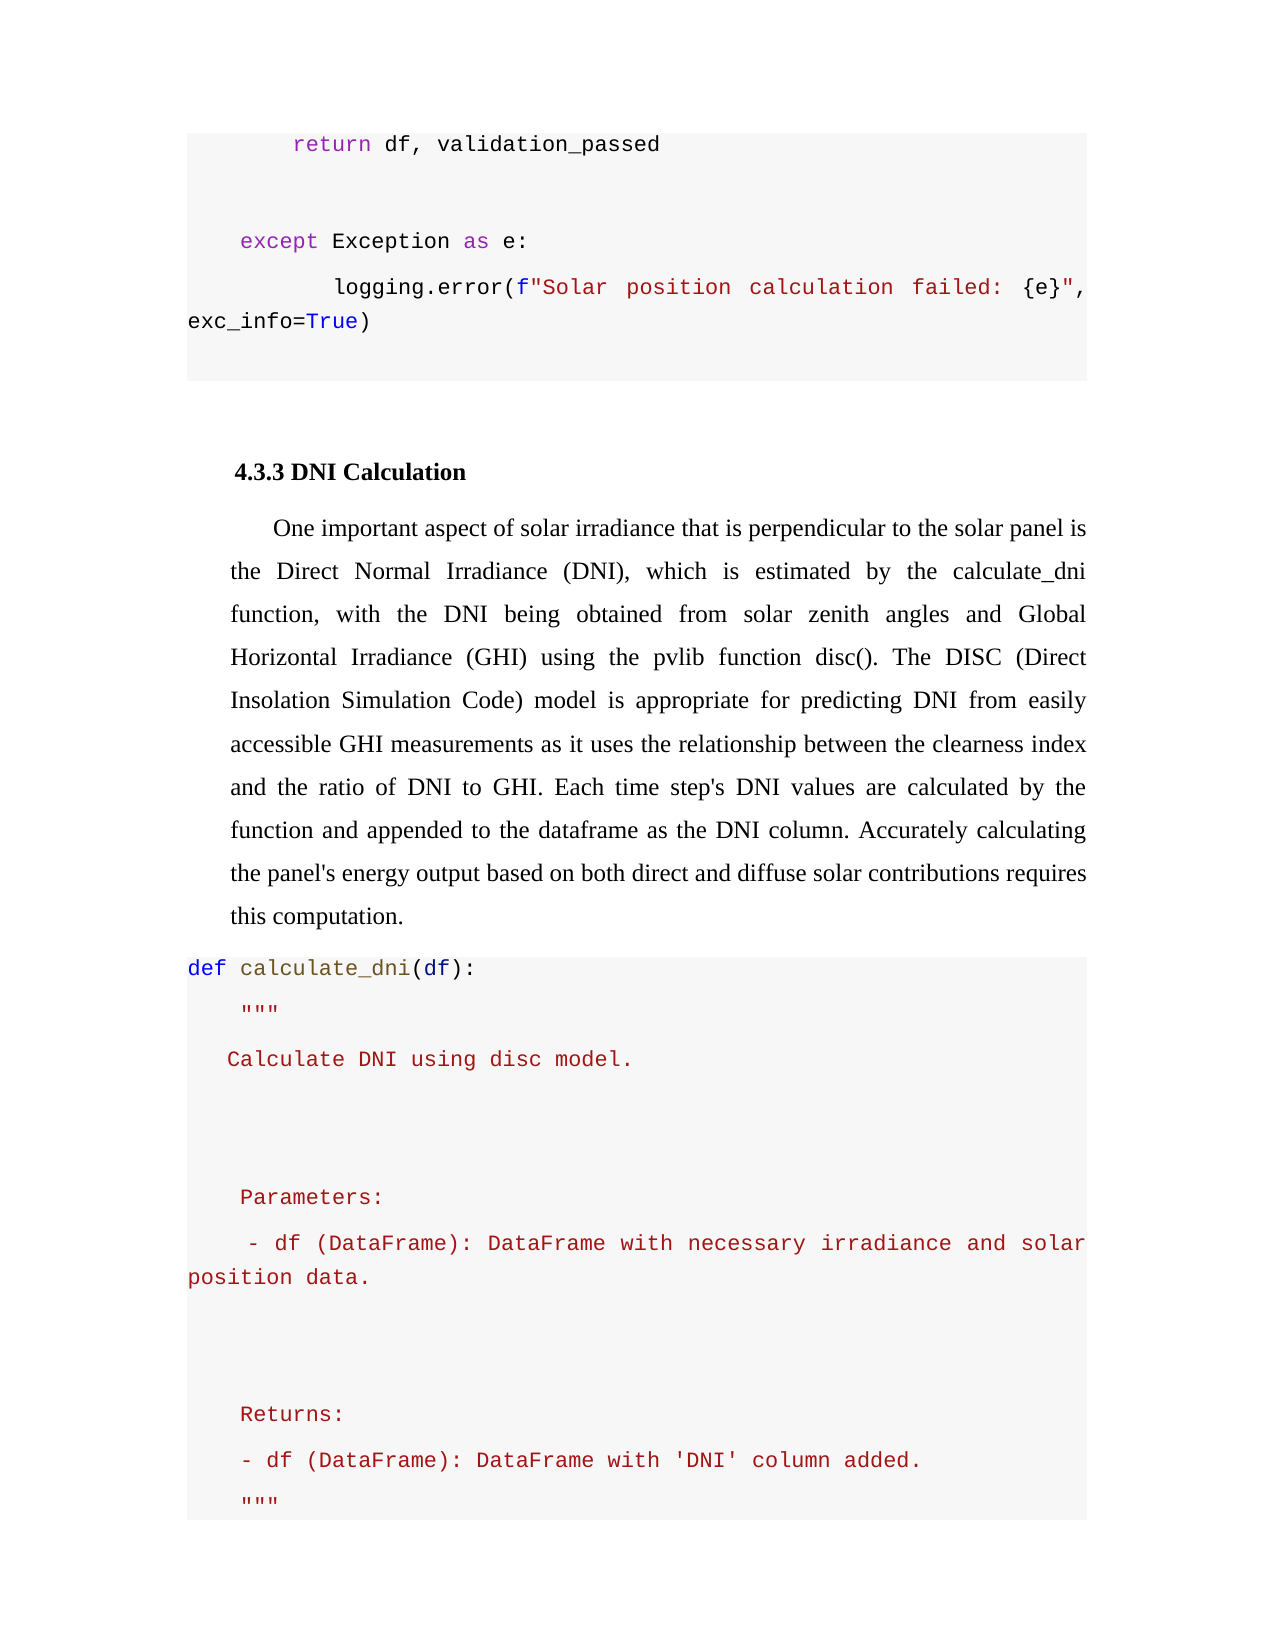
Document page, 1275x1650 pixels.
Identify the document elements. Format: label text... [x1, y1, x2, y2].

subtitle 4.3.3 DNI Calculation [234, 457, 1087, 486]
text logging.error(f"Solar position calculation failed: {e}", exc_info=True) [187, 276, 1087, 335]
text return df, validation_passed [187, 133, 1087, 158]
text except Exception as e: [187, 231, 1087, 255]
text - df (DataFrame): DataFrame with 'DNI' column added. [187, 1449, 1087, 1474]
text Calculate DNI using disc model. [187, 1049, 1087, 1073]
text Parameters: [187, 1186, 1087, 1211]
text """ [187, 1496, 1087, 1520]
text One important aspect of solar irradiance that is perpendicular to the solar panel is the Direct Normal Irradiance (DNI), which is estimated by the calculate_dni function, with the DNI being obtained from solar zenith angles and Global Horizontal Irradiance (GHI) using the pvlib function disc(). The DISC (Direct Insolation Simulation Code) model is appropriate for predicting DNI from easily accessible GHI measurements as it uses the relationship between the clearness index and the ratio of DNI to GHI. Each time step's DNI values are calculated by the function and appended to the dataframe as the DNI column. Accurately calculating the panel's energy output based on both direct and diffuse solar contributions requires this computation. [230, 513, 1087, 930]
text Returns: [187, 1404, 1087, 1428]
text - df (DataFrame): DataFrame with necessary irradiance and solar position data. [187, 1232, 1087, 1291]
text """ [187, 1003, 1087, 1027]
text def calculate_dni(df): [187, 957, 1087, 982]
